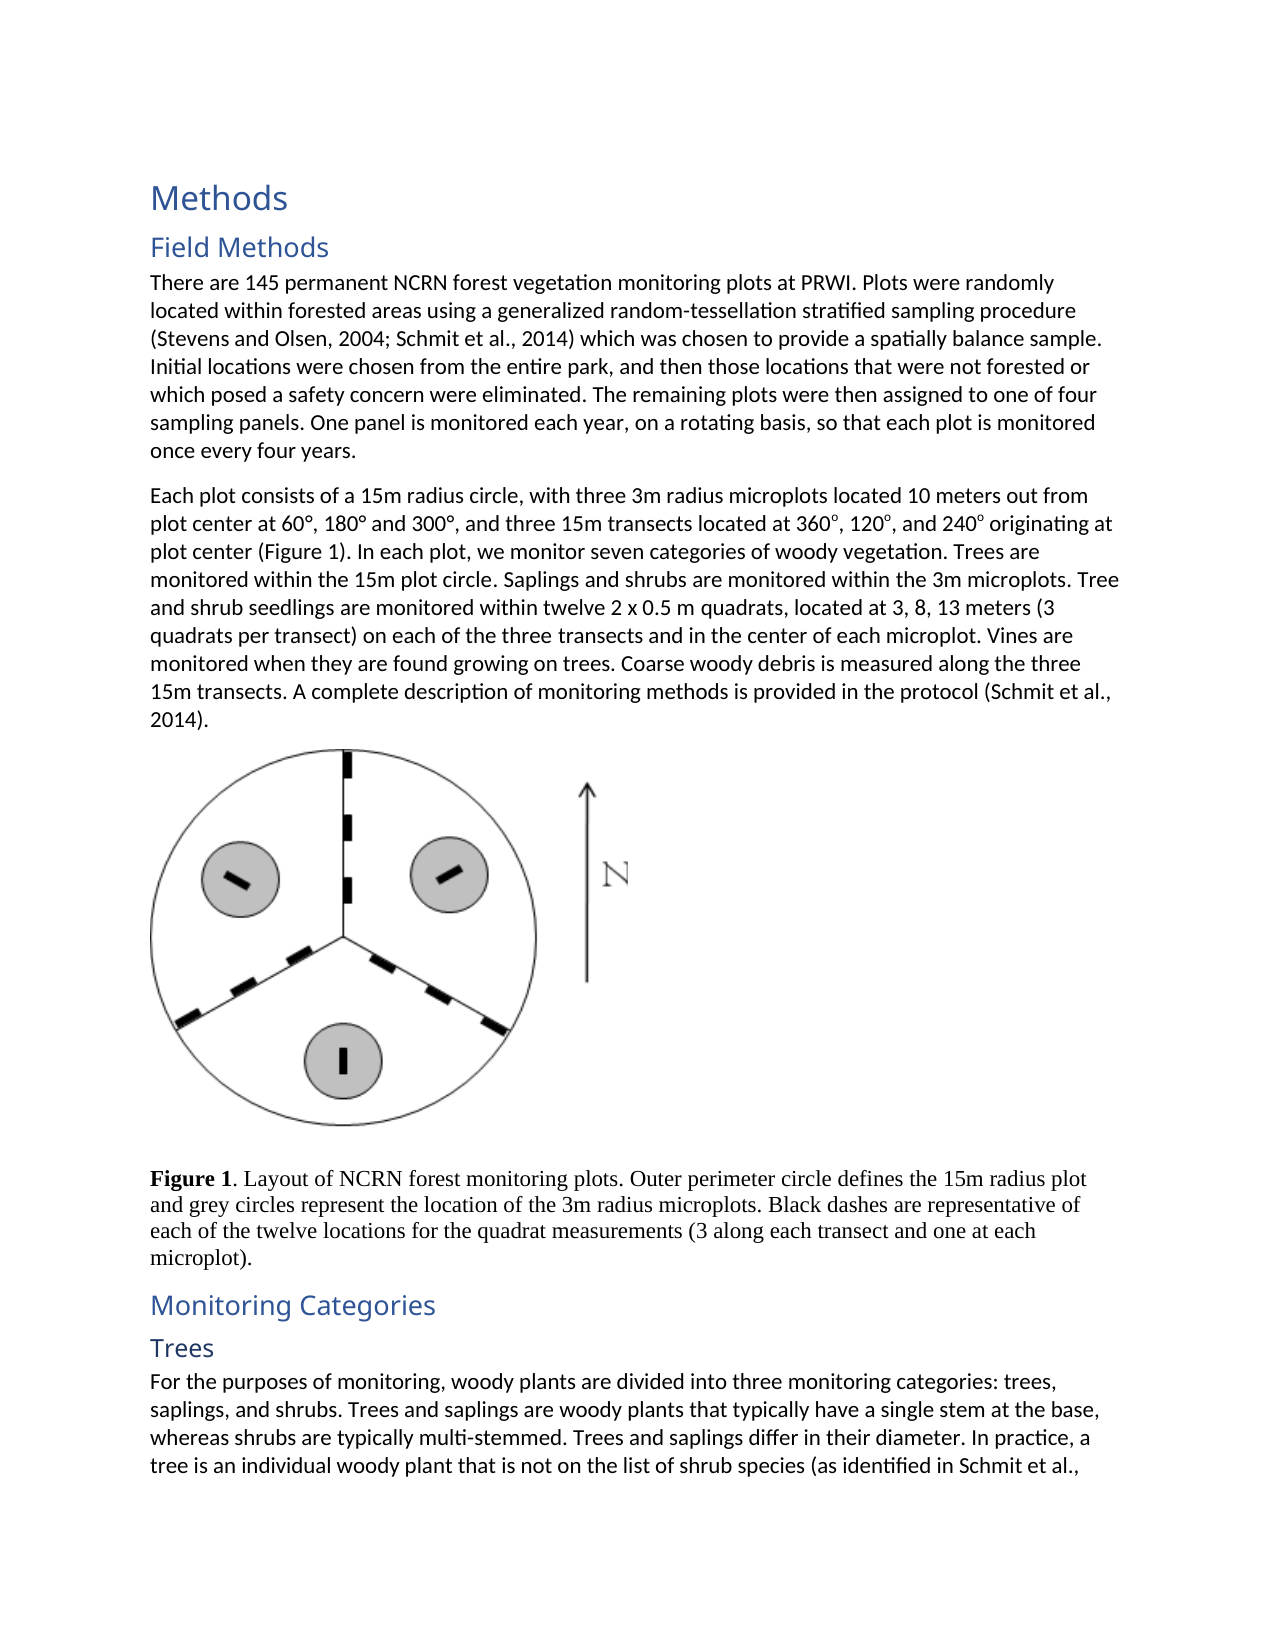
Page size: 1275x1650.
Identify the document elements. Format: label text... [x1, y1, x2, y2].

picture [150, 749, 628, 1148]
text Each plot consists of a 15m radius circle, with three 3m radius microplots located 10 meters out from plot center at 60°, 180° and 300°, and three 15m transects located at 360o, 120o, and 240o originating at plot center (Figure 1). In each plot, we monitor seven categories of woody vegetation. Trees are monitored within the 15m plot circle. Saplings and shrubs are monitored within the 3m microplots. Tree and shrub seedlings are monitored within twelve 2 x 0.5 m quadrats, located at 3, 8, 13 meters (3 quadrats per transect) on each of the three transects and in the center of each microplot. Vines are monitored when they are found growing on trees. Coarse woody debris is measured along the three 15m transects. A complete description of monitoring methods is provided in the protocol (Schmit et al., 2014). [150, 481, 1125, 733]
subtitle Field Methods [150, 228, 1125, 265]
text Figure 1. Layout of NCRN forest monitoring plots. Outer perimeter circle defines the 15m radius plot and grey circles represent the location of the 3m radius microplots. Black dashes are representative of each of the twelve locations for the quadrat measurements (3 along each transect and one at each microplot). [150, 1165, 1125, 1270]
subtitle Methods [150, 175, 1125, 220]
subtitle Monitoring Categories [150, 1287, 1125, 1324]
text There are 145 permanent NCRN forest vegetation monitoring plots at PRWI. Plots were randomly located within forested areas using a generalized random-tessellation stratified sampling procedure (Stevens and Olsen, 2004; Schmit et al., 2014) which was chosen to provide a spatially balance sample. Initial locations were chosen from the entire park, and then those locations that were not forested or which posed a safety concern were eliminated. The remaining plots were then assigned to one of four sampling panels. One panel is monitored each year, on a rotating basis, so that each plot is monitored once every four years. [150, 268, 1125, 464]
subtitle Trees [150, 1331, 1125, 1365]
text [150, 1367, 1125, 1479]
